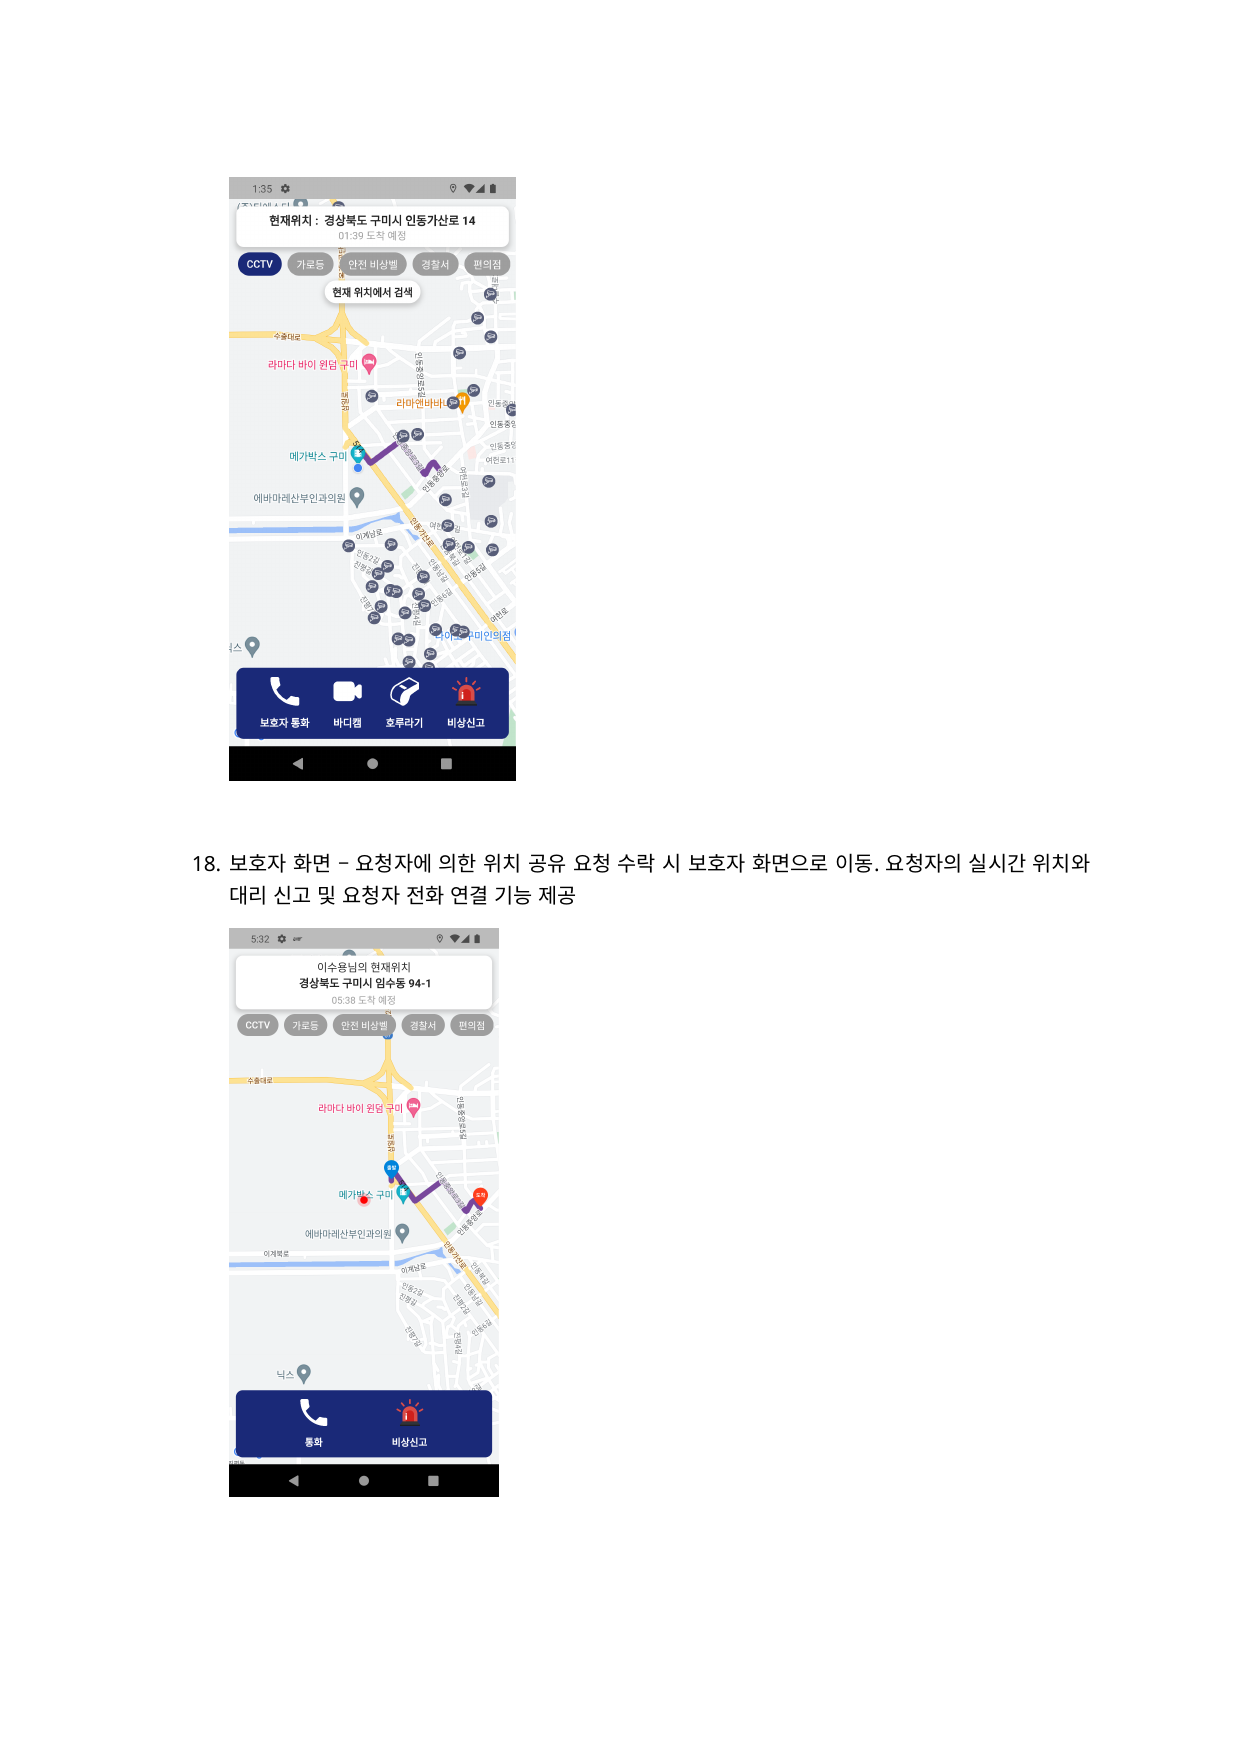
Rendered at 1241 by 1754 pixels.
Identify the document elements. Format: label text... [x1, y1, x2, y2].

picture [229, 177, 516, 781]
picture [229, 928, 499, 1497]
list 보호자 화면 – 요청자에 의한 위치 공유 요청 수락 시 보호자 화면으로 이동. 요청자의 실시간 위치와 대리 신고 및 요청자 전화 연결 기능 제공 [192, 847, 1090, 910]
